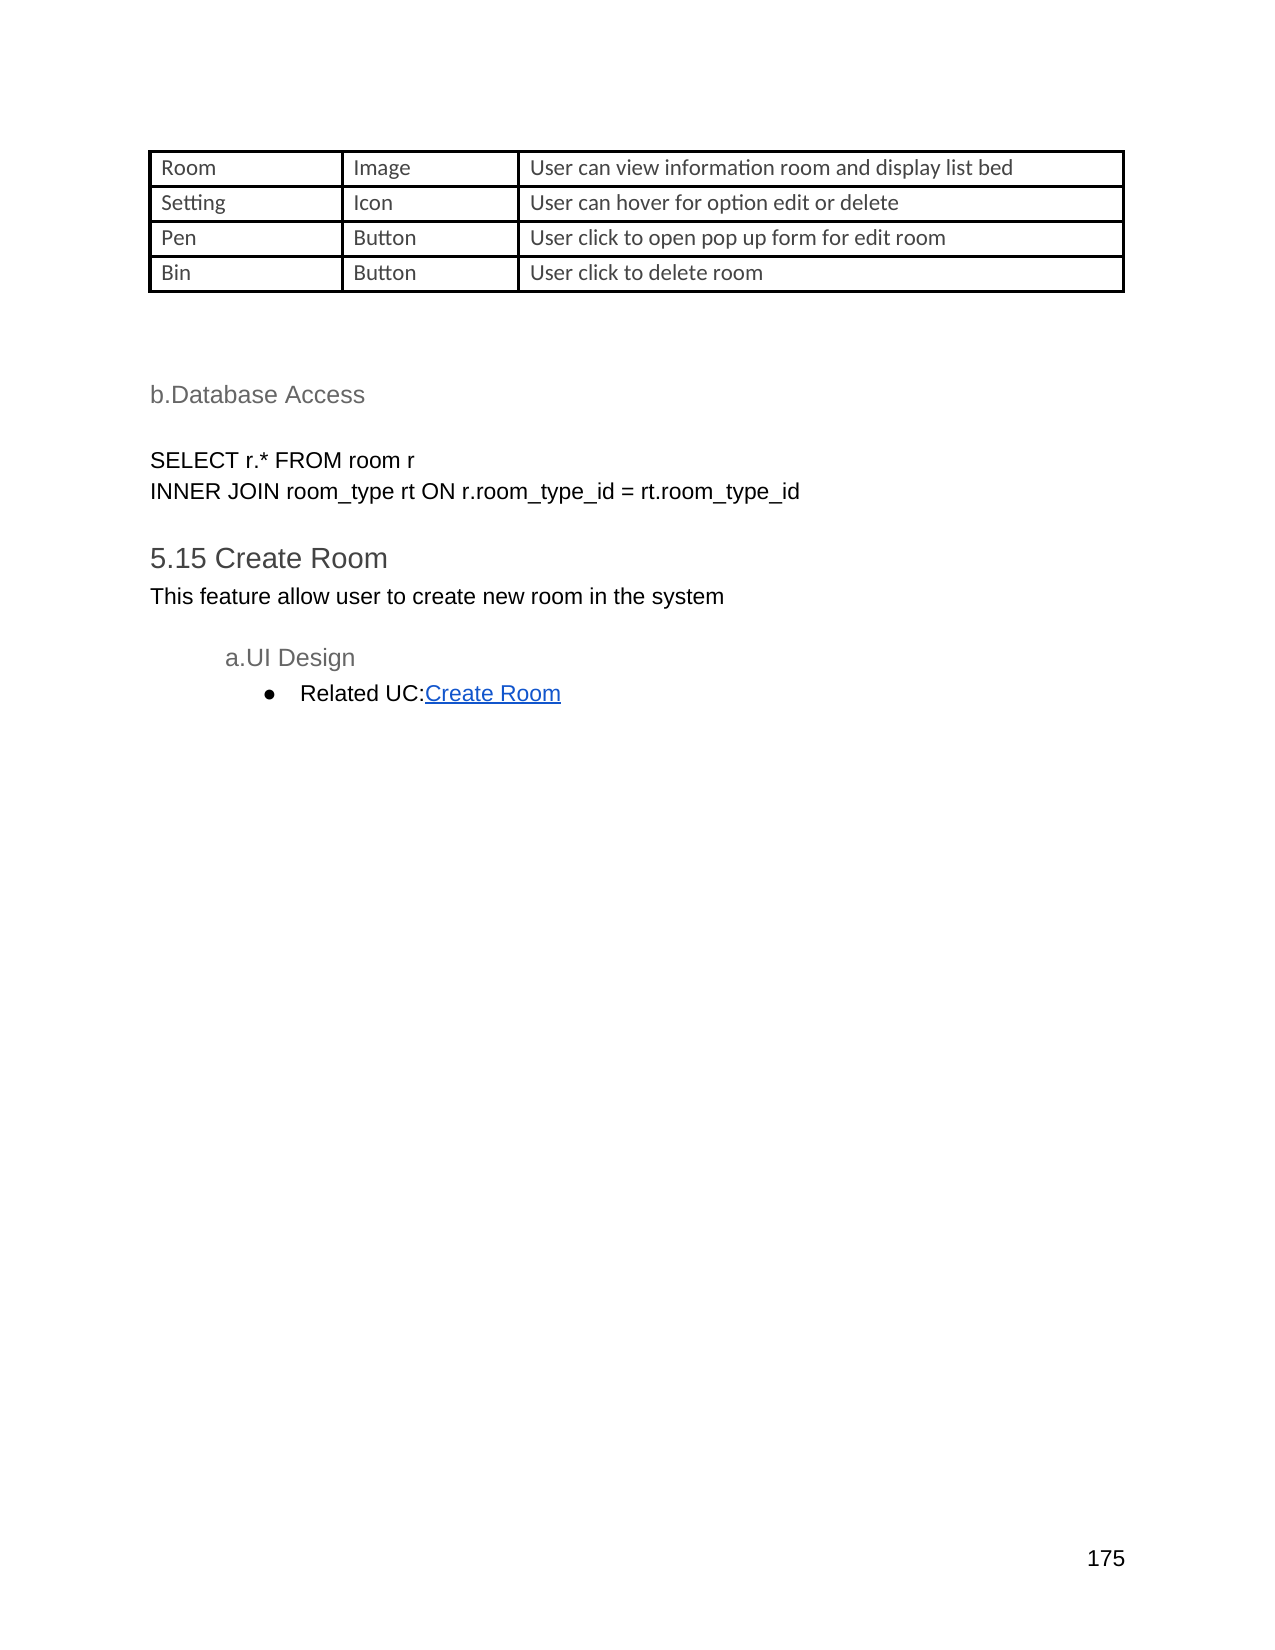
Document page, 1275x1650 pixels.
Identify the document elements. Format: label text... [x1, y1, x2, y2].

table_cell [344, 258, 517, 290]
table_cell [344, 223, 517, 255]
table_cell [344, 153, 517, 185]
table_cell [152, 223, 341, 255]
text INNER JOIN room_type rt ON r.room_type_id = rt.room_type_id [150, 478, 1125, 504]
text This feature allow user to create new room in the system [150, 583, 1125, 609]
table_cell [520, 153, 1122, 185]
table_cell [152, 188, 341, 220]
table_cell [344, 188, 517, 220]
list Related UC:Create Room [262, 679, 1125, 706]
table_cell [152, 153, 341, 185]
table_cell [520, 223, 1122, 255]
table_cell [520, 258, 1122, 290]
subtitle b.Database Access [150, 380, 1125, 409]
subtitle 5.15 Create Room [150, 541, 1125, 575]
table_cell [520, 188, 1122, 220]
text SELECT r.* FROM room r [150, 447, 1125, 474]
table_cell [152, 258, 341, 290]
subtitle a.UI Design [150, 642, 1125, 671]
